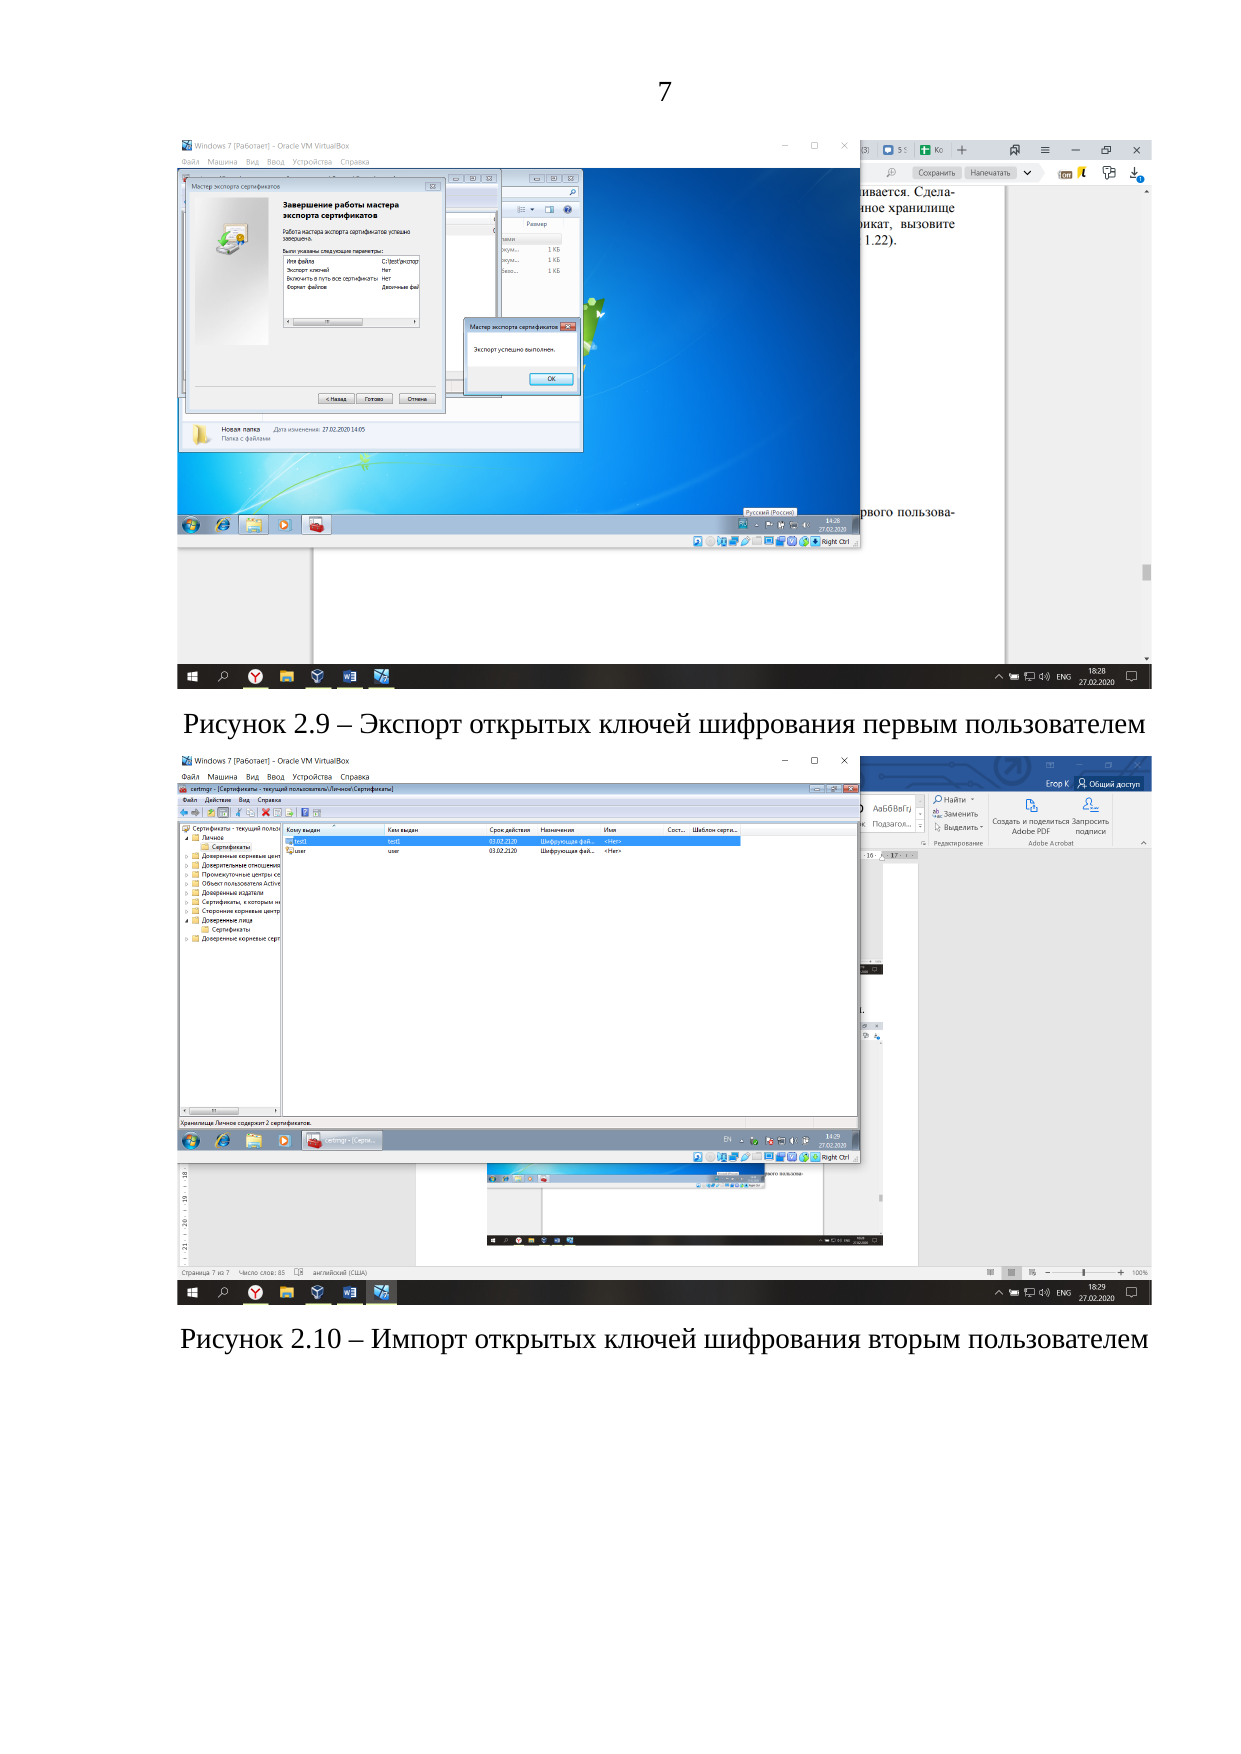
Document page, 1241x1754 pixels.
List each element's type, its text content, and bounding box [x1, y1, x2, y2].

text Рисунок 2.10 – Импорт открытых ключей шифрования вторым пользователем [177, 1321, 1152, 1354]
picture [177, 140, 1152, 689]
picture [177, 756, 1152, 1305]
text Рисунок 2.9 – Экспорт открытых ключей шифрования первым пользователем [177, 706, 1152, 739]
